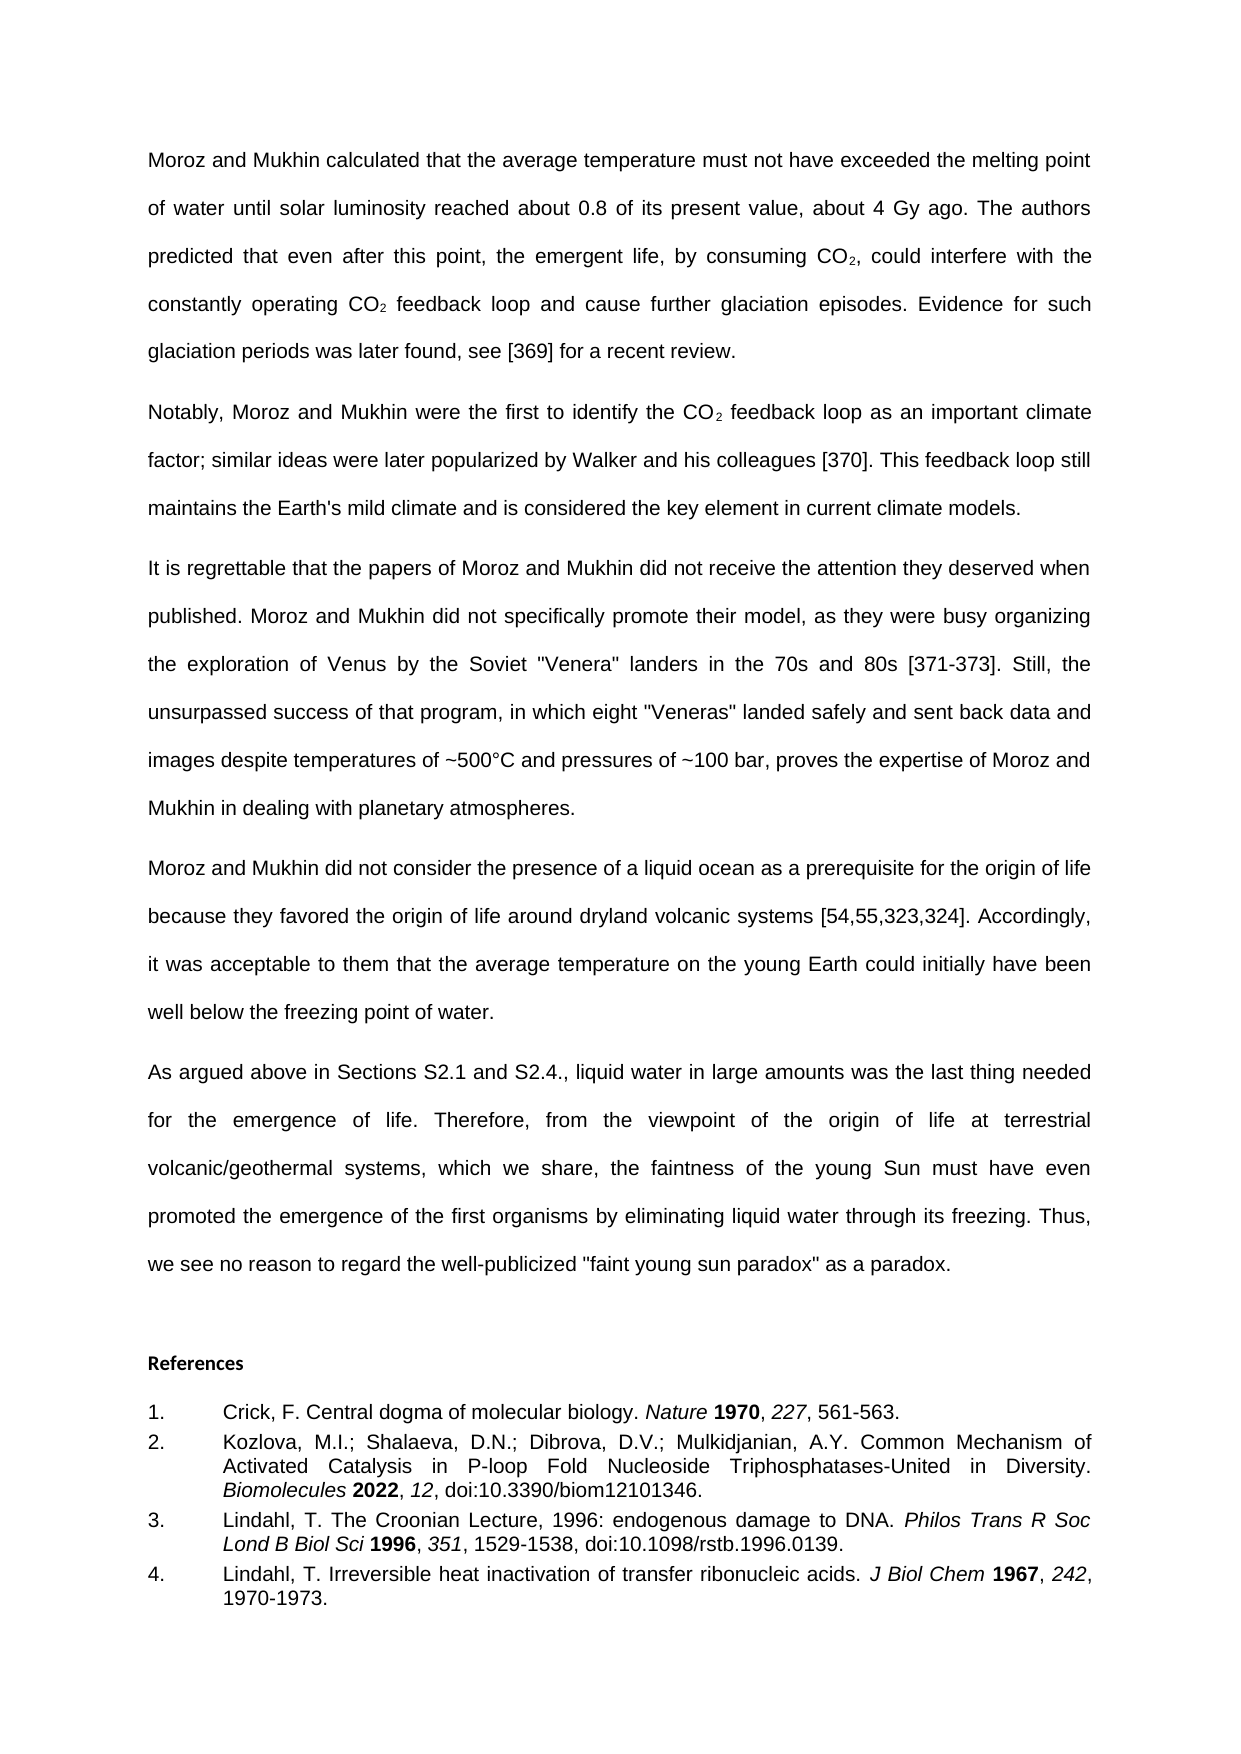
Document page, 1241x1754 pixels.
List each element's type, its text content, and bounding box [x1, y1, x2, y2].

text 1. Crick, F. Central dogma of molecular biology. Nature 1970, 227, 561-563. [148, 1400, 1093, 1424]
text 2. Kozlova, M.I.; Shalaeva, D.N.; Dibrova, D.V.; Mulkidjanian, A.Y. Common Mechanism of Activated Catalysis in P-loop Fold Nucleoside Triphosphatases-United in Diversity. Biomolecules 2022, 12, doi:10.3390/biom12101346. [148, 1430, 1093, 1502]
text 3. Lindahl, T. The Croonian Lecture, 1996: endogenous damage to DNA. Philos Trans R Soc Lond B Biol Sci 1996, 351, 1529-1538, doi:10.1098/rstb.1996.0139. [148, 1508, 1093, 1556]
text As argued above in Sections S2.1 and S2.4., liquid water in large amounts was the last thing needed for the emergence of life. Therefore, from the viewpoint of the origin of life at terrestrial volcanic/geothermal systems, which we share, the faintness of the young Sun must have even promoted the emergence of the first organisms by eliminating liquid water through its freezing. Thus, we see no reason to regard the well-publicized "faint young sun paradox" as a paradox. [148, 1060, 1093, 1276]
text 4. Lindahl, T. Irreversible heat inactivation of transfer ribonucleic acids. J Biol Chem 1967, 242, 1970-1973. [148, 1562, 1093, 1610]
text References [148, 1350, 1093, 1375]
text Notably, Moroz and Mukhin were the first to identify the CO2 feedback loop as an important climate factor; similar ideas were later popularized by Walker and his colleagues [370]. This feedback loop still maintains the Earth's mild climate and is considered the key element in current climate models. [148, 400, 1093, 519]
text Moroz and Mukhin calculated that the average temperature must not have exceeded the melting point of water until solar luminosity reached about 0.8 of its present value, about 4 Gy ago. The authors predicted that even after this point, the emergent life, by consuming CO2, could interfere with the constantly operating CO2 feedback loop and cause further glaciation episodes. Evidence for such glaciation periods was later found, see [369] for a recent review. [148, 148, 1093, 363]
text Moroz and Mukhin did not consider the presence of a liquid ocean as a prerequisite for the origin of life because they favored the origin of life around dryland volcanic systems [54,55,323,324]. Accordingly, it was acceptable to them that the average temperature on the young Earth could initially have been well below the freezing point of water. [148, 856, 1093, 1024]
text It is regrettable that the papers of Moroz and Mukhin did not receive the attention they deserved when published. Moroz and Mukhin did not specifically promote their model, as they were busy organizing the exploration of Venus by the Soviet "Venera" landers in the 70s and 80s [371-373]. Still, the unsurpassed success of that program, in which eight "Veneras" landed safely and sent back data and images despite temperatures of ~500°C and pressures of ~100 bar, proves the expertise of Moroz and Mukhin in dealing with planetary atmospheres. [148, 556, 1093, 819]
